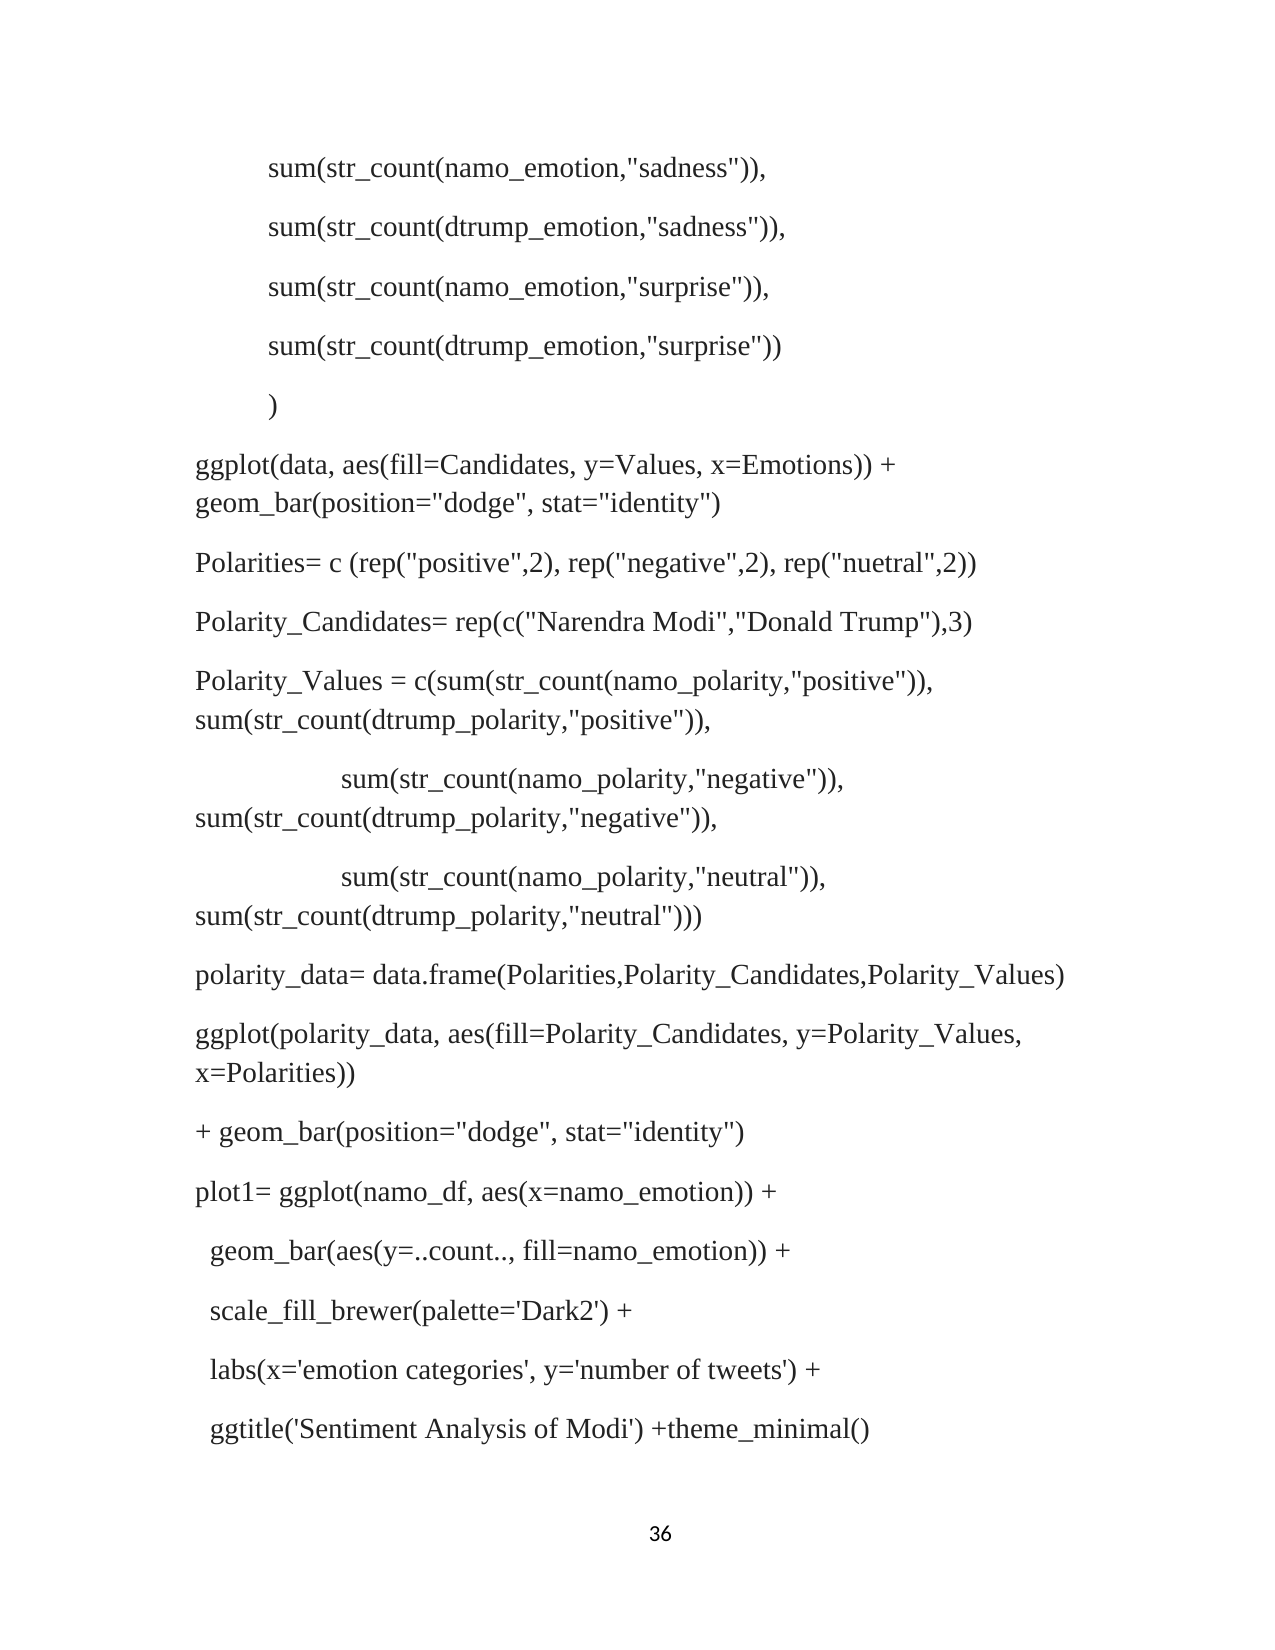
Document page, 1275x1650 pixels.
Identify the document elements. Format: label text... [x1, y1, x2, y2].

text ggtitle('Sentiment Analysis of Modi') +theme_minimal() [195, 1411, 1125, 1445]
text sum(str_count(dtrump_emotion,"surprise")) [195, 328, 1125, 362]
text Polarity_Candidates= rep(c("Narendra Modi","Donald Trump"),3) [195, 604, 1125, 638]
text sum(str_count(dtrump_emotion,"sadness")), [195, 209, 1125, 243]
text sum(str_count(namo_emotion,"surprise")), [195, 269, 1125, 302]
text + geom_bar(position="dodge", stat="identity") [195, 1114, 1125, 1148]
text sum(str_count(namo_polarity,"neutral")), sum(str_count(dtrump_polarity,"neutral"))) [195, 859, 1125, 931]
text ggplot(polarity_data, aes(fill=Polarity_Candidates, y=Polarity_Values, x=Polarities)) [195, 1017, 1125, 1089]
text sum(str_count(namo_emotion,"sadness")), [195, 150, 1125, 183]
text Polarity_Values = c(sum(str_count(namo_polarity,"positive")), sum(str_count(dtrump_polarity,"positive")), [195, 663, 1125, 736]
text ggplot(data, aes(fill=Candidates, y=Values, x=Emotions)) + geom_bar(position="dodge", stat="identity") [195, 447, 1125, 519]
text ) [195, 387, 1125, 421]
text geom_bar(aes(y=..count.., fill=namo_emotion)) + [195, 1233, 1125, 1267]
text Polarities= c (rep("positive",2), rep("negative",2), rep("nuetral",2)) [195, 545, 1125, 578]
text polarity_data= data.frame(Polarities,Polarity_Candidates,Polarity_Values) [195, 957, 1125, 991]
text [195, 1352, 1125, 1386]
text plot1= ggplot(namo_df, aes(x=namo_emotion)) + [195, 1174, 1125, 1207]
text sum(str_count(namo_polarity,"negative")), sum(str_count(dtrump_polarity,"negative")), [195, 761, 1125, 833]
text scale_fill_brewer(palette='Dark2') + [195, 1293, 1125, 1326]
